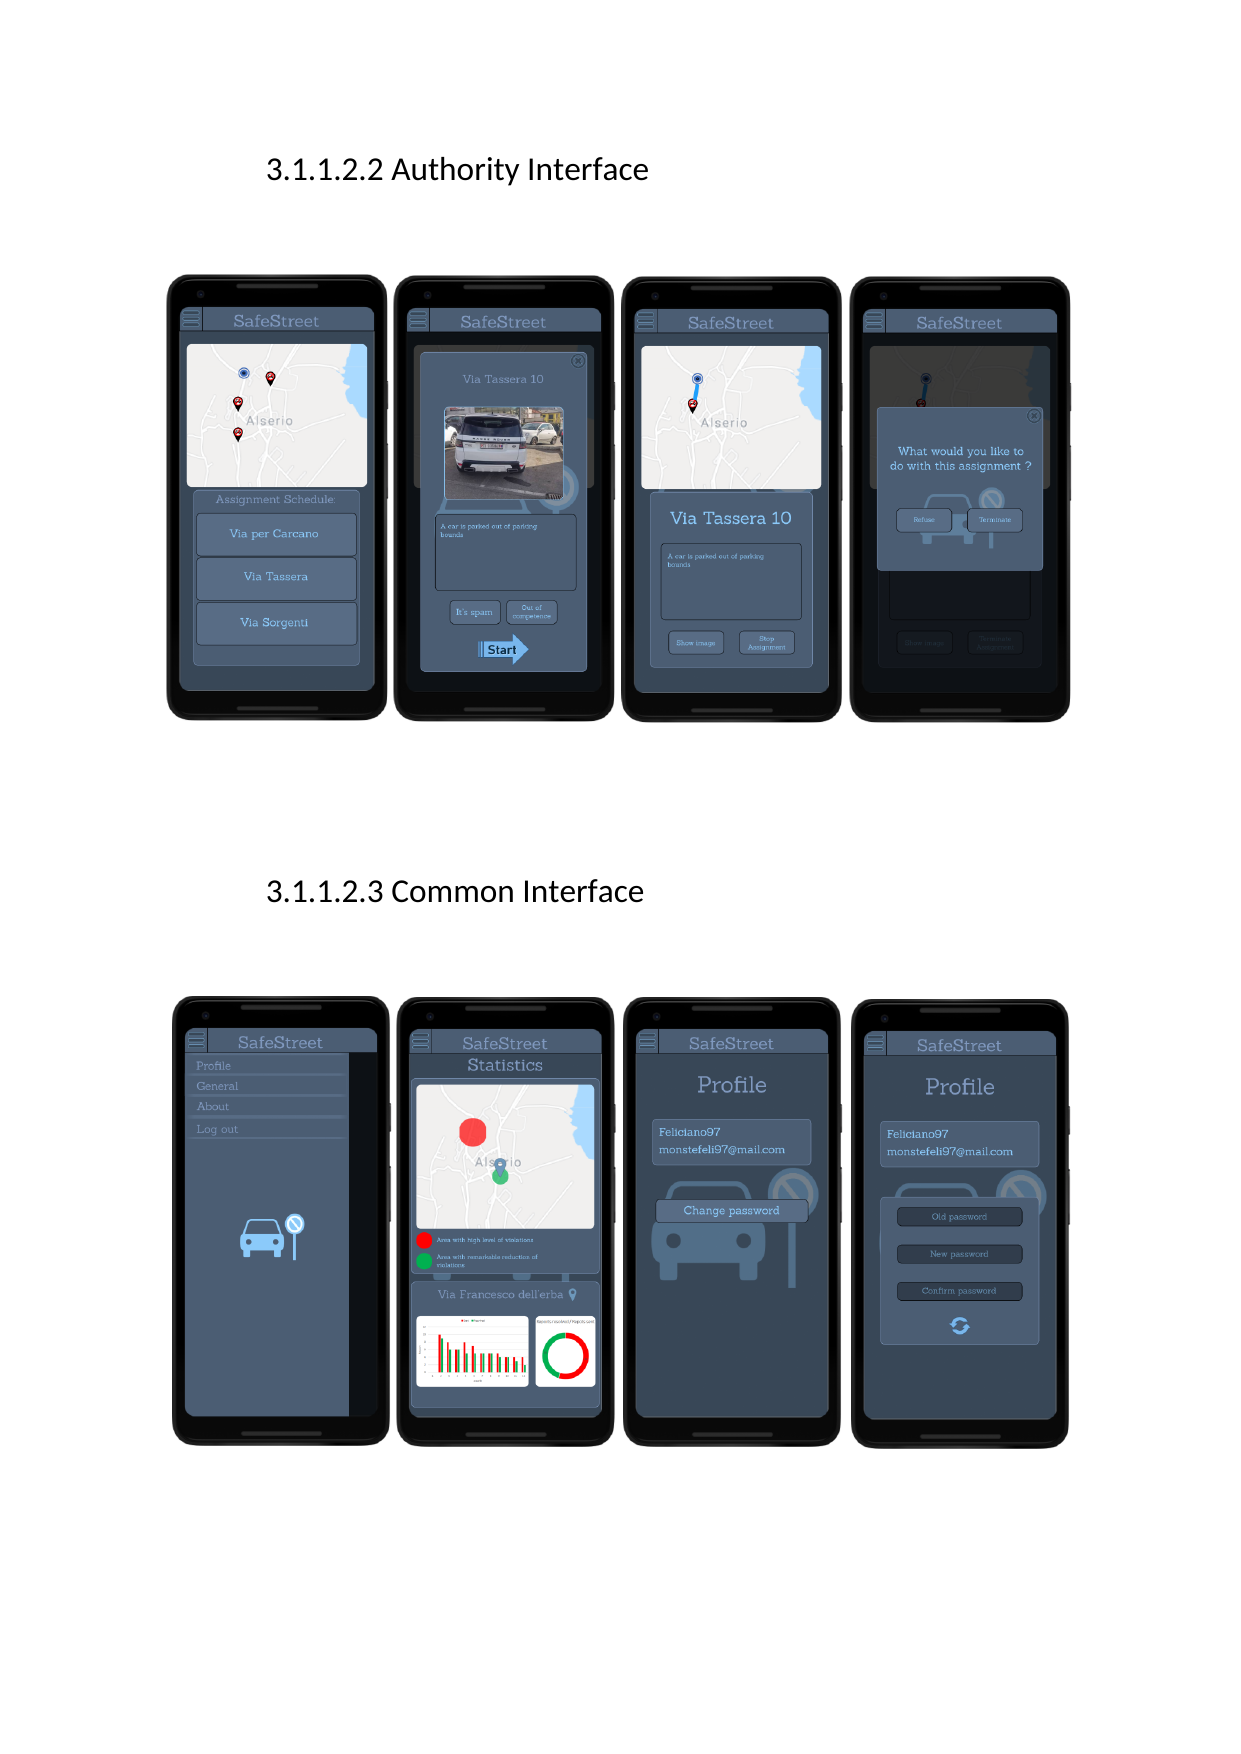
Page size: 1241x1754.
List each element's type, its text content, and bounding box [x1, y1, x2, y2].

text 3.1.1.2.2 Authority Interface [118, 148, 1122, 188]
picture [162, 272, 844, 724]
text 3.1.1.2.3 Common Interface [192, 871, 1122, 911]
picture [848, 996, 1073, 1450]
picture [847, 273, 1074, 726]
picture [167, 993, 847, 1450]
